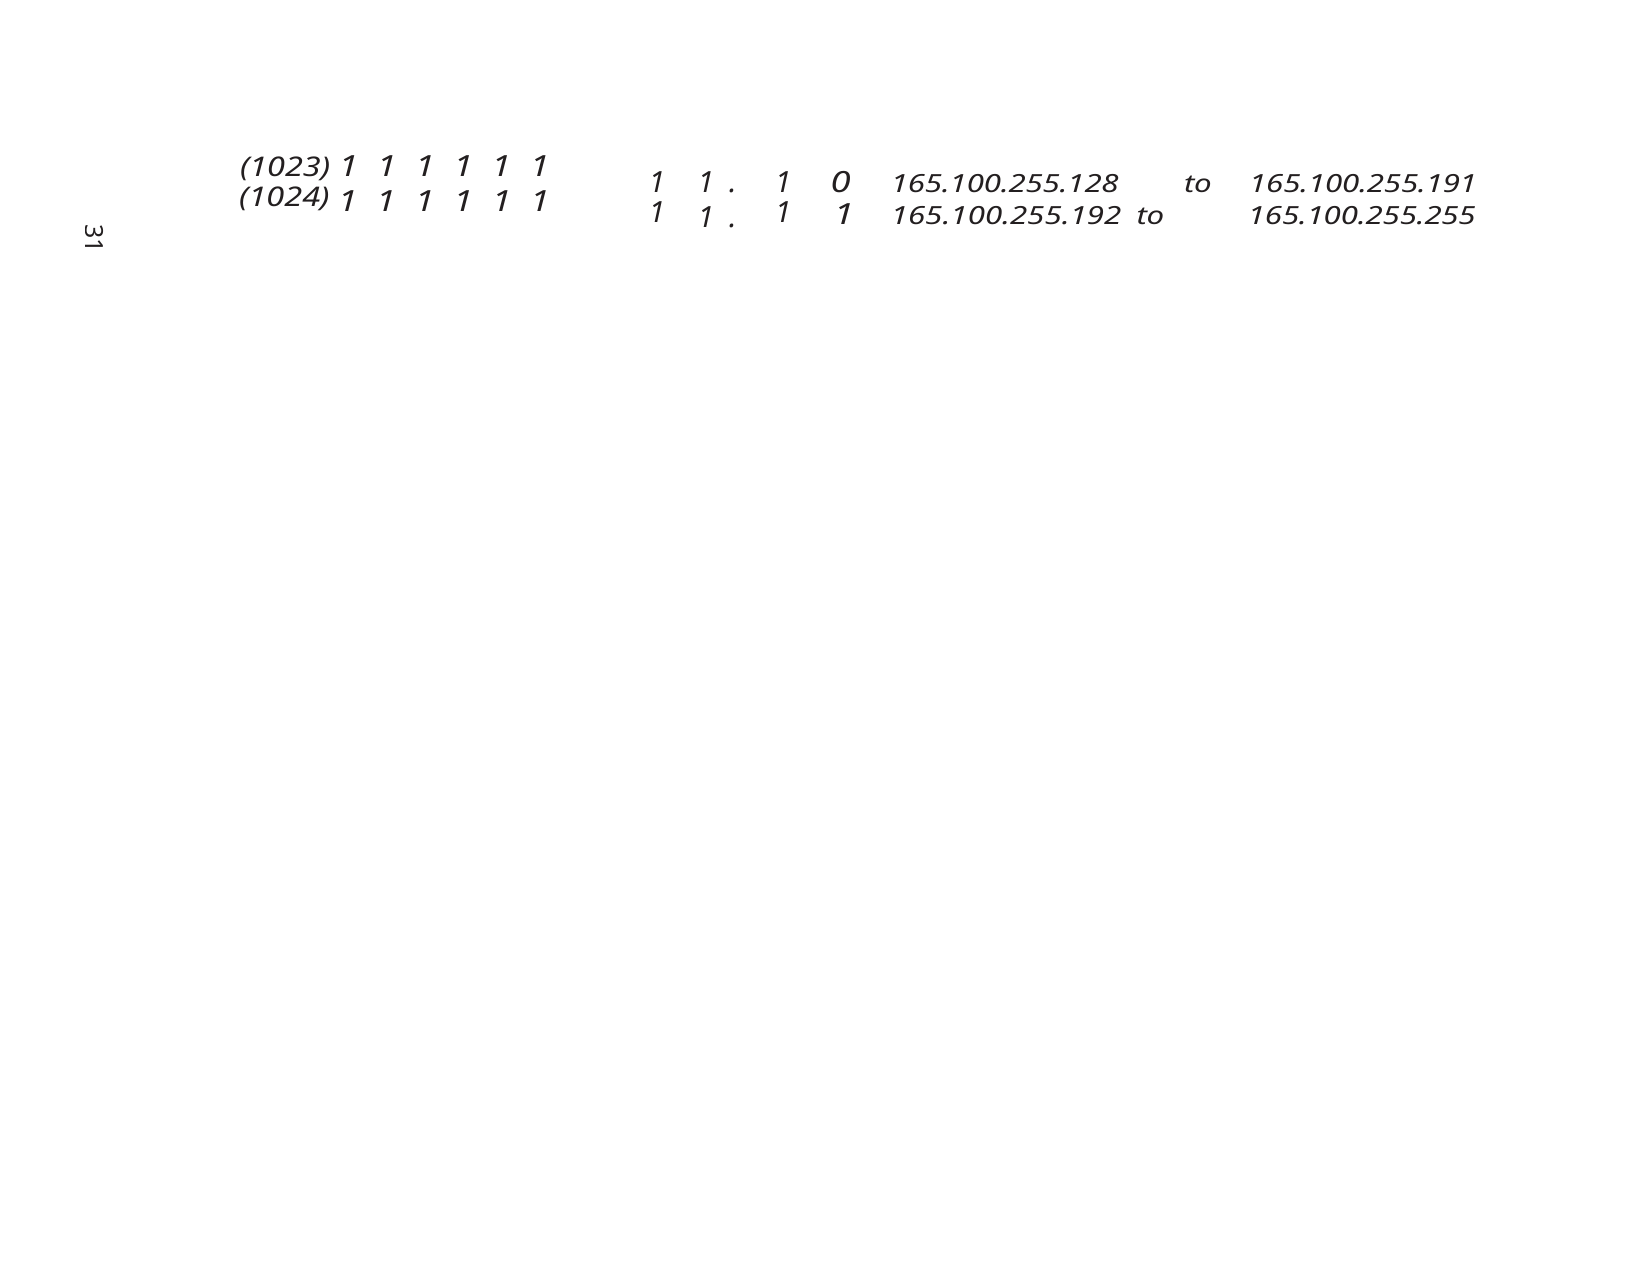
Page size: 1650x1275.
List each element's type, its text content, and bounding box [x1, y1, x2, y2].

text 1 165.100.255.192 to 165.100.255.255 [833, 199, 1575, 231]
text 0 165.100.255.128 to 165.100.255.191 [830, 167, 1575, 199]
text 1 1 . 1 [648, 167, 795, 199]
text 1 1 . 1 [648, 199, 795, 235]
text (1023) 1 1 1 1 1 1 [240, 144, 619, 179]
text (1024) 1 1 1 1 1 1 [239, 179, 619, 214]
